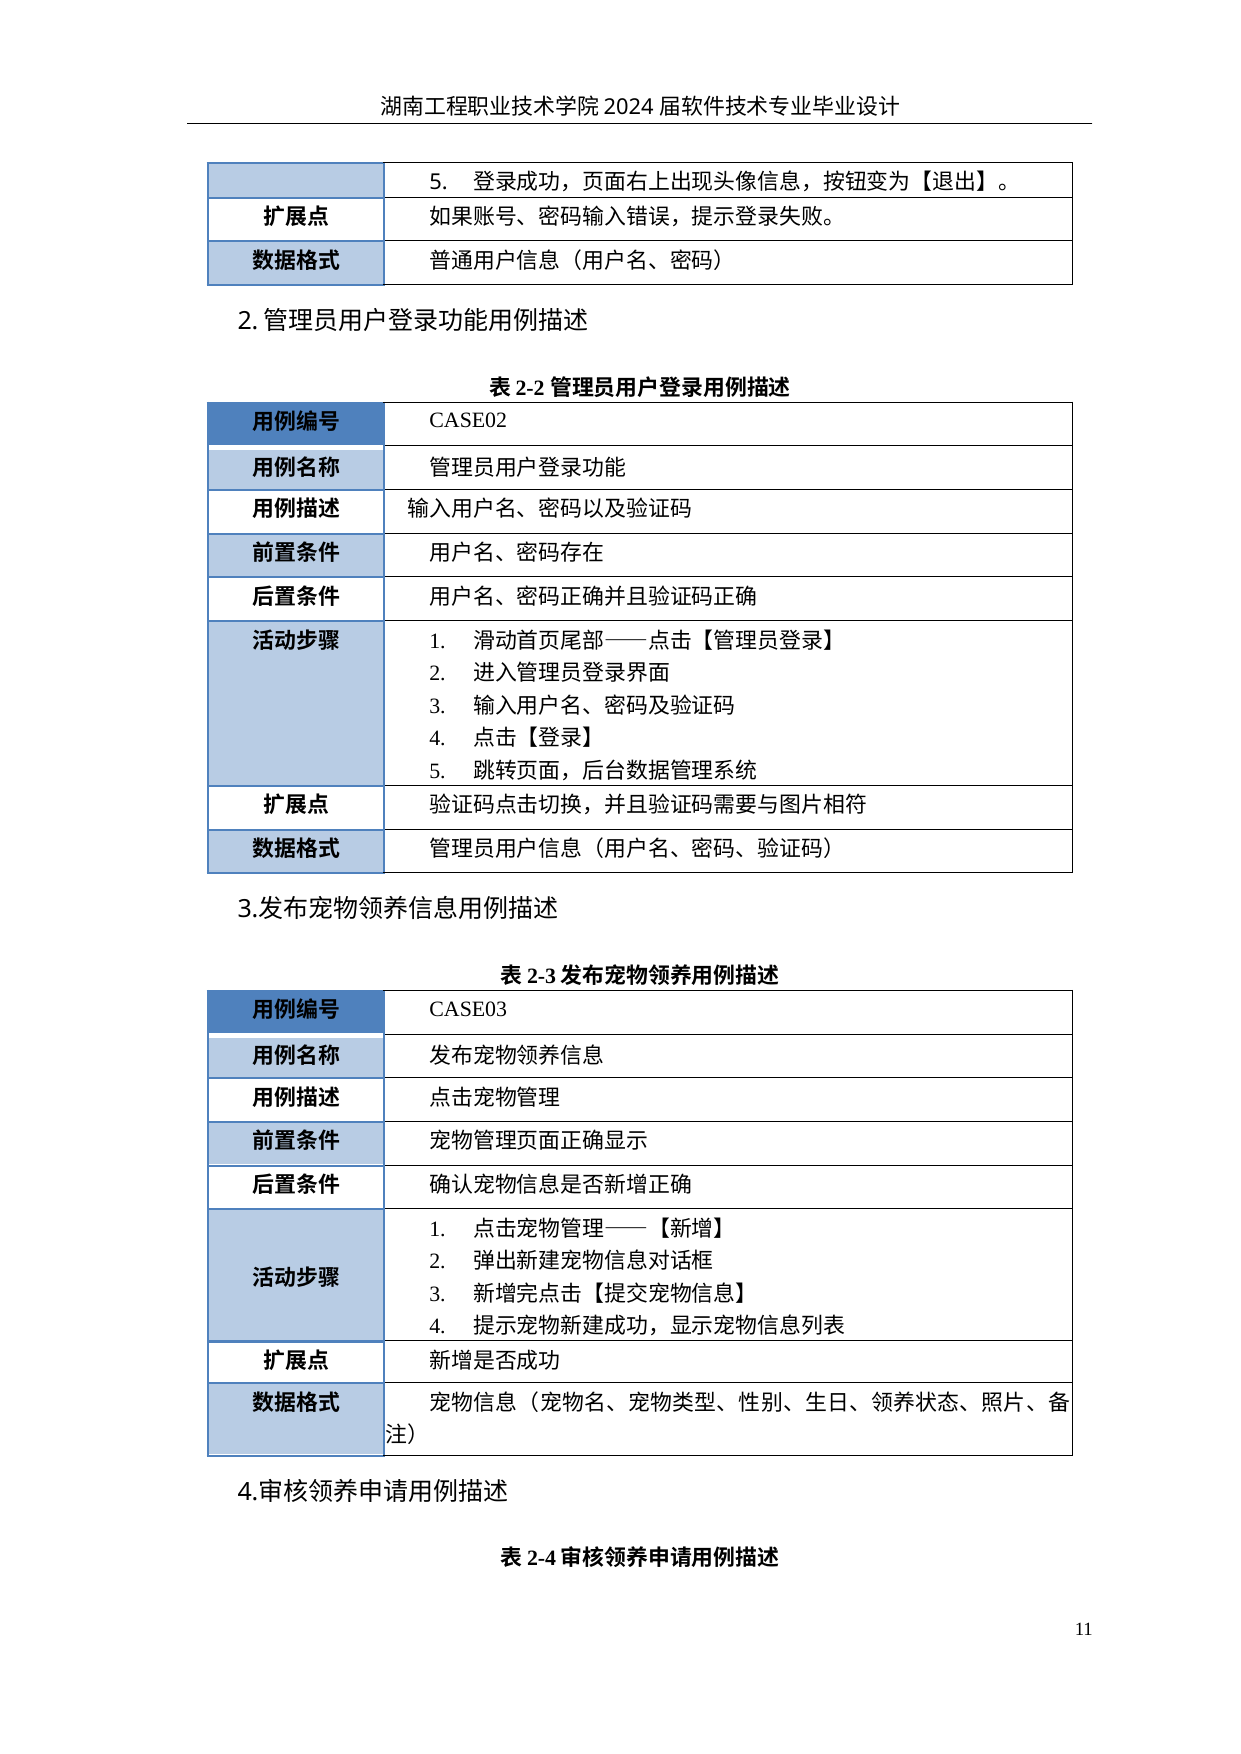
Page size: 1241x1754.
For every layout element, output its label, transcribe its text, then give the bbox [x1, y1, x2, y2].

table_cell 输入用户名、密码以及验证码 [385, 490, 1072, 533]
table_cell 宠物管理页面正确显示 [385, 1122, 1072, 1164]
text 表2-4审核领养申请用例描述 [187, 1540, 1092, 1572]
text 4.审核领养申请用例描述 [187, 1457, 1092, 1522]
table_cell 验证码点击切换，并且验证码需要与图片相符 [385, 786, 1072, 828]
table_cell 点击宠物管理 [385, 1078, 1072, 1121]
table_cell 用户名、密码正确并且验证码正确 [385, 577, 1072, 620]
table_cell 扩展点 [209, 199, 383, 240]
table_cell 如果账号、密码输入错误，提示登录失败。 [385, 198, 1072, 240]
table_cell 管理员用户登录功能 [385, 446, 1072, 489]
table_cell 扩展点 [209, 787, 383, 828]
table_cell 前置条件 [209, 535, 383, 576]
table_header CASE02 [385, 403, 1072, 445]
table_cell 后置条件 [209, 1167, 383, 1208]
table_cell 用户名、密码存在 [385, 534, 1072, 576]
table_cell 用例描述 [209, 1079, 383, 1121]
table_cell 数据格式 [209, 242, 383, 284]
table_cell 确认宠物信息是否新增正确 [385, 1166, 1072, 1208]
table_cell 管理员用户信息（用户名、密码、验证码） [385, 830, 1072, 872]
table_cell 活动步骤 [209, 164, 383, 197]
table_header CASE03 [385, 991, 1072, 1033]
table_cell 发布宠物领养信息 [385, 1035, 1072, 1077]
table_cell 活动步骤 [209, 1210, 383, 1340]
table_cell 滑动首页尾部——点击【管理员登录】 进入管理员登录界面 输入用户名、密码及验证码 点击【登录】 跳转页面，后台数据管理系统 [385, 621, 1072, 785]
table_cell 普通用户信息（用户名、密码） [385, 241, 1072, 284]
table_header 用例编号 [209, 404, 383, 445]
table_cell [385, 163, 1072, 197]
text 表2-3发布宠物领养用例描述 [187, 957, 1092, 990]
text 3.发布宠物领养信息用例描述 [187, 874, 1092, 939]
table_cell 用例名称 [209, 1038, 383, 1077]
table_cell 数据格式 [209, 831, 383, 872]
table_cell 新增是否成功 [385, 1341, 1072, 1382]
table_cell 用例描述 [209, 491, 383, 533]
table_cell 后置条件 [209, 578, 383, 620]
table_cell 扩展点 [209, 1343, 383, 1382]
table_header 用例编号 [209, 992, 383, 1033]
table_cell 用例名称 [209, 450, 383, 489]
text 2. 管理员用户登录功能用例描述 [187, 286, 1092, 351]
table_cell 数据格式 [209, 1384, 383, 1454]
table_cell 点击宠物管理——【新增】 弹出新建宠物信息对话框 新增完点击【提交宠物信息】 提示宠物新建成功，显示宠物信息列表 [385, 1209, 1072, 1340]
text 表2-2 管理员用户登录用例描述 [187, 369, 1092, 402]
table_cell 宠物信息（宠物名、宠物类型、性别、生日、领养状态、照片、备注） [385, 1383, 1072, 1454]
table_cell 活动步骤 [209, 622, 383, 785]
table_cell 前置条件 [209, 1123, 383, 1164]
